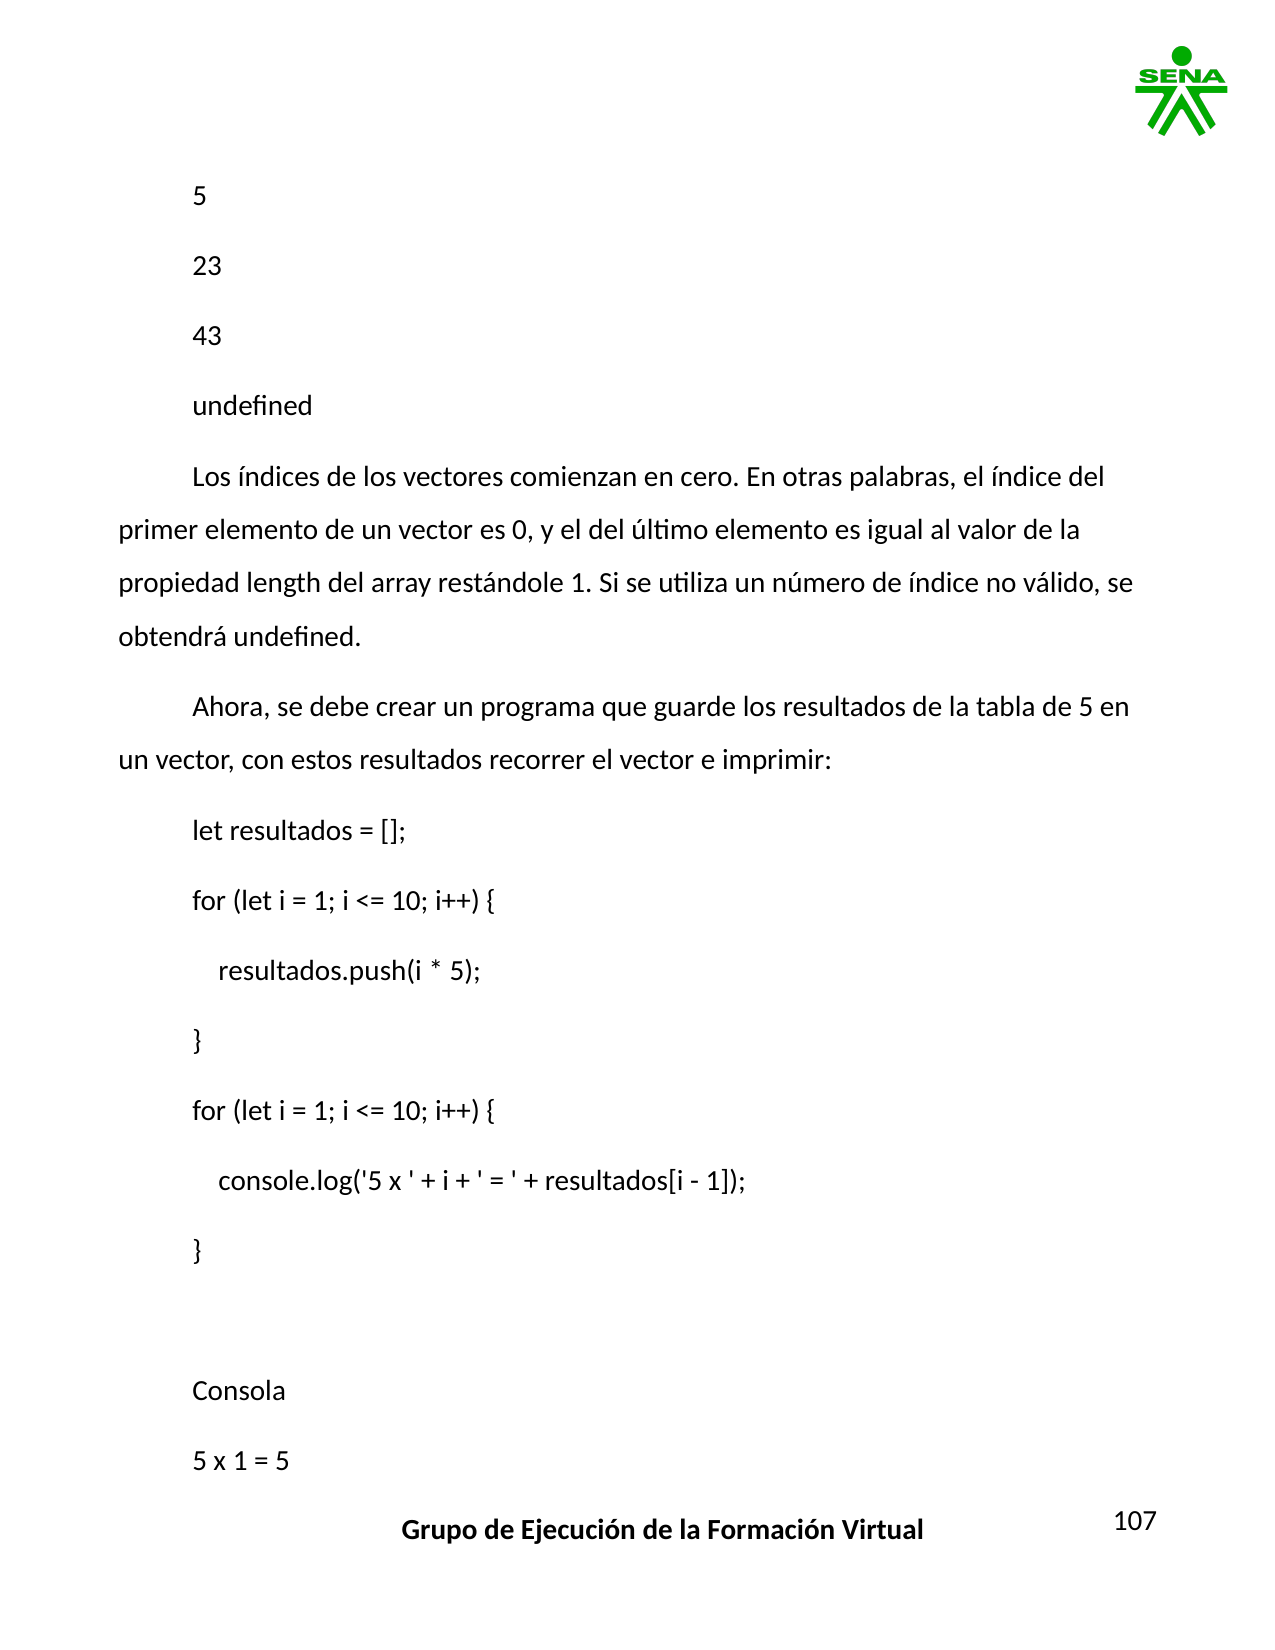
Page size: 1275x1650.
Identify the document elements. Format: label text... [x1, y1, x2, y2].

text Consola [118, 1372, 1157, 1408]
text 23 [118, 247, 1157, 283]
text } [118, 1022, 1157, 1057]
text } [118, 1232, 1157, 1268]
text for (let i = 1; i <= 10; i++) { [118, 882, 1157, 917]
text resultados.push(i * 5); [118, 952, 1157, 987]
text 5 x 1 = 5 [118, 1442, 1157, 1478]
text Ahora, se debe crear un programa que guarde los resultados de la tabla de 5 en un vector, con estos resultados recorrer el vector e imprimir: [118, 688, 1157, 777]
picture [1135, 46, 1228, 136]
text let resultados = []; [118, 812, 1157, 847]
text undefined [118, 387, 1157, 423]
text for (let i = 1; i <= 10; i++) { [118, 1092, 1157, 1128]
text console.log('5 x ' + i + ' = ' + resultados[i - 1]); [118, 1162, 1157, 1198]
text Los índices de los vectores comienzan en cero. En otras palabras, el índice del primer elemento de un vector es 0, y el del último elemento es igual al valor de la propiedad length del array restándole 1. Si se utiliza un número de índice no válido, se obtendrá undefined. [118, 458, 1157, 653]
text 43 [118, 317, 1157, 353]
text 5 [118, 177, 1157, 213]
